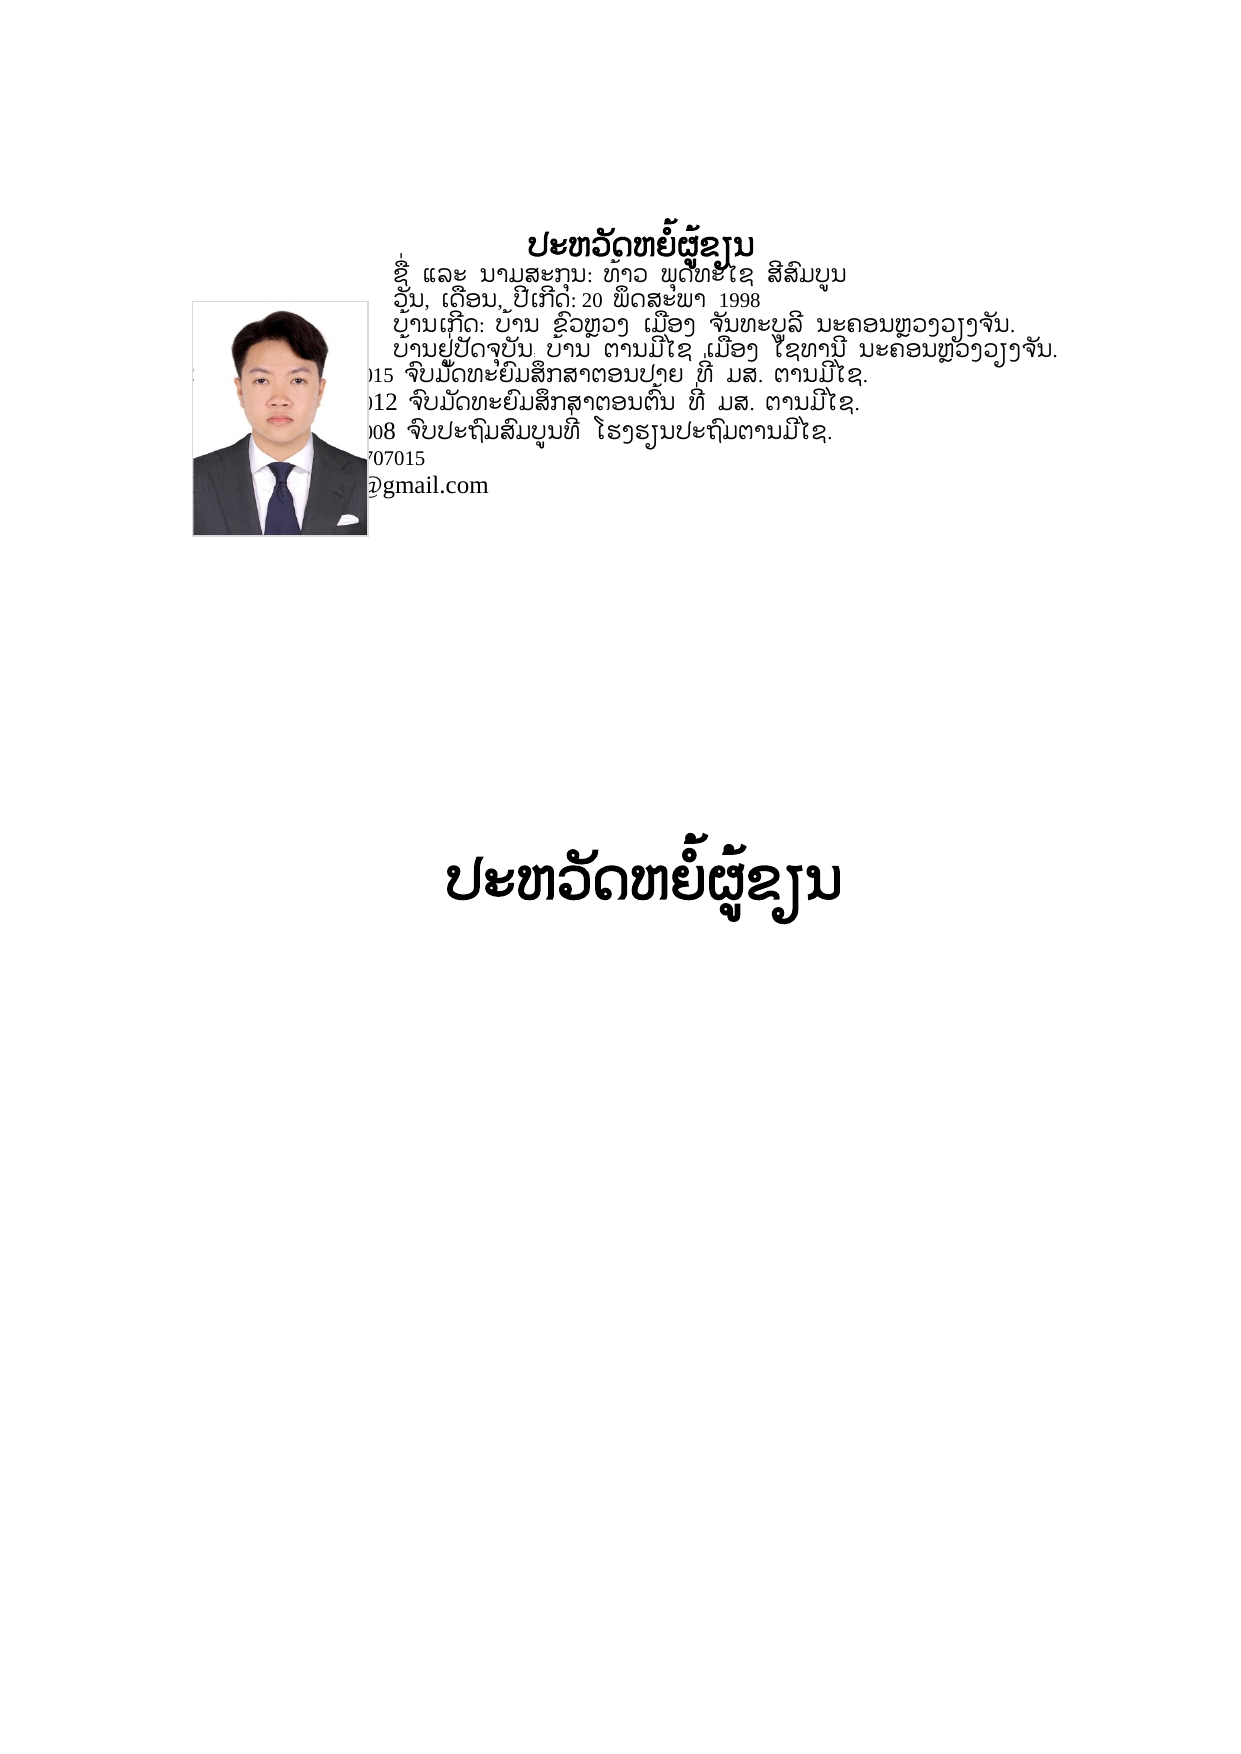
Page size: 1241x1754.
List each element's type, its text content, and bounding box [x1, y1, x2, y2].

picture [193, 302, 367, 535]
text ເບີໂທ: (+85620) 77707015 [369, 445, 1090, 470]
text Email: xigh1952@gmail.com [369, 470, 1090, 499]
text ການສຶກສາ: ປີ 2015 ຈົບມັດທະຍົມສຶກສາຕອນປາຍ ທີ່ ມສ. ຕານມີໄຊ. [369, 362, 1090, 387]
text ປະຫວັດຫຍໍ້ຜູ້ຂຽນ [192, 150, 1090, 262]
text ບ້ານເກີດ: ບ້ານ ຂົວຫຼວງ ເມືອງ ຈັນທະບູລີ ນະຄອນຫຼວງວຽງຈັນ. [393, 312, 1090, 337]
text ຊື່ ແລະ ນາມສະກຸນ: ທ້າວ ພຸດທະໄຊ ສີສົມບູນ [393, 262, 1090, 287]
text ປີ 2012 ຈົບມັດທະຍົມສຶກສາຕອນຕົ້ນ ທີ່ ມສ. ຕານມີໄຊ. [369, 387, 1090, 416]
text ວັນ, ເດືອນ, ປີເກີດ: 20 ພຶດສະພາ 1998 [393, 287, 1090, 312]
text ບ້ານຢູ່ປັດຈຸບັນ: ບ້ານ ຕານມີໄຊ ເມືອງ ໄຊທານີ ນະຄອນຫຼວງວຽງຈັນ. [393, 337, 1090, 362]
text ປີ 2008 ຈົບປະຖົມສົມບູນທີ່ ໂຮງຮຽນປະຖົມຕານມີໄຊ. [369, 416, 1090, 445]
